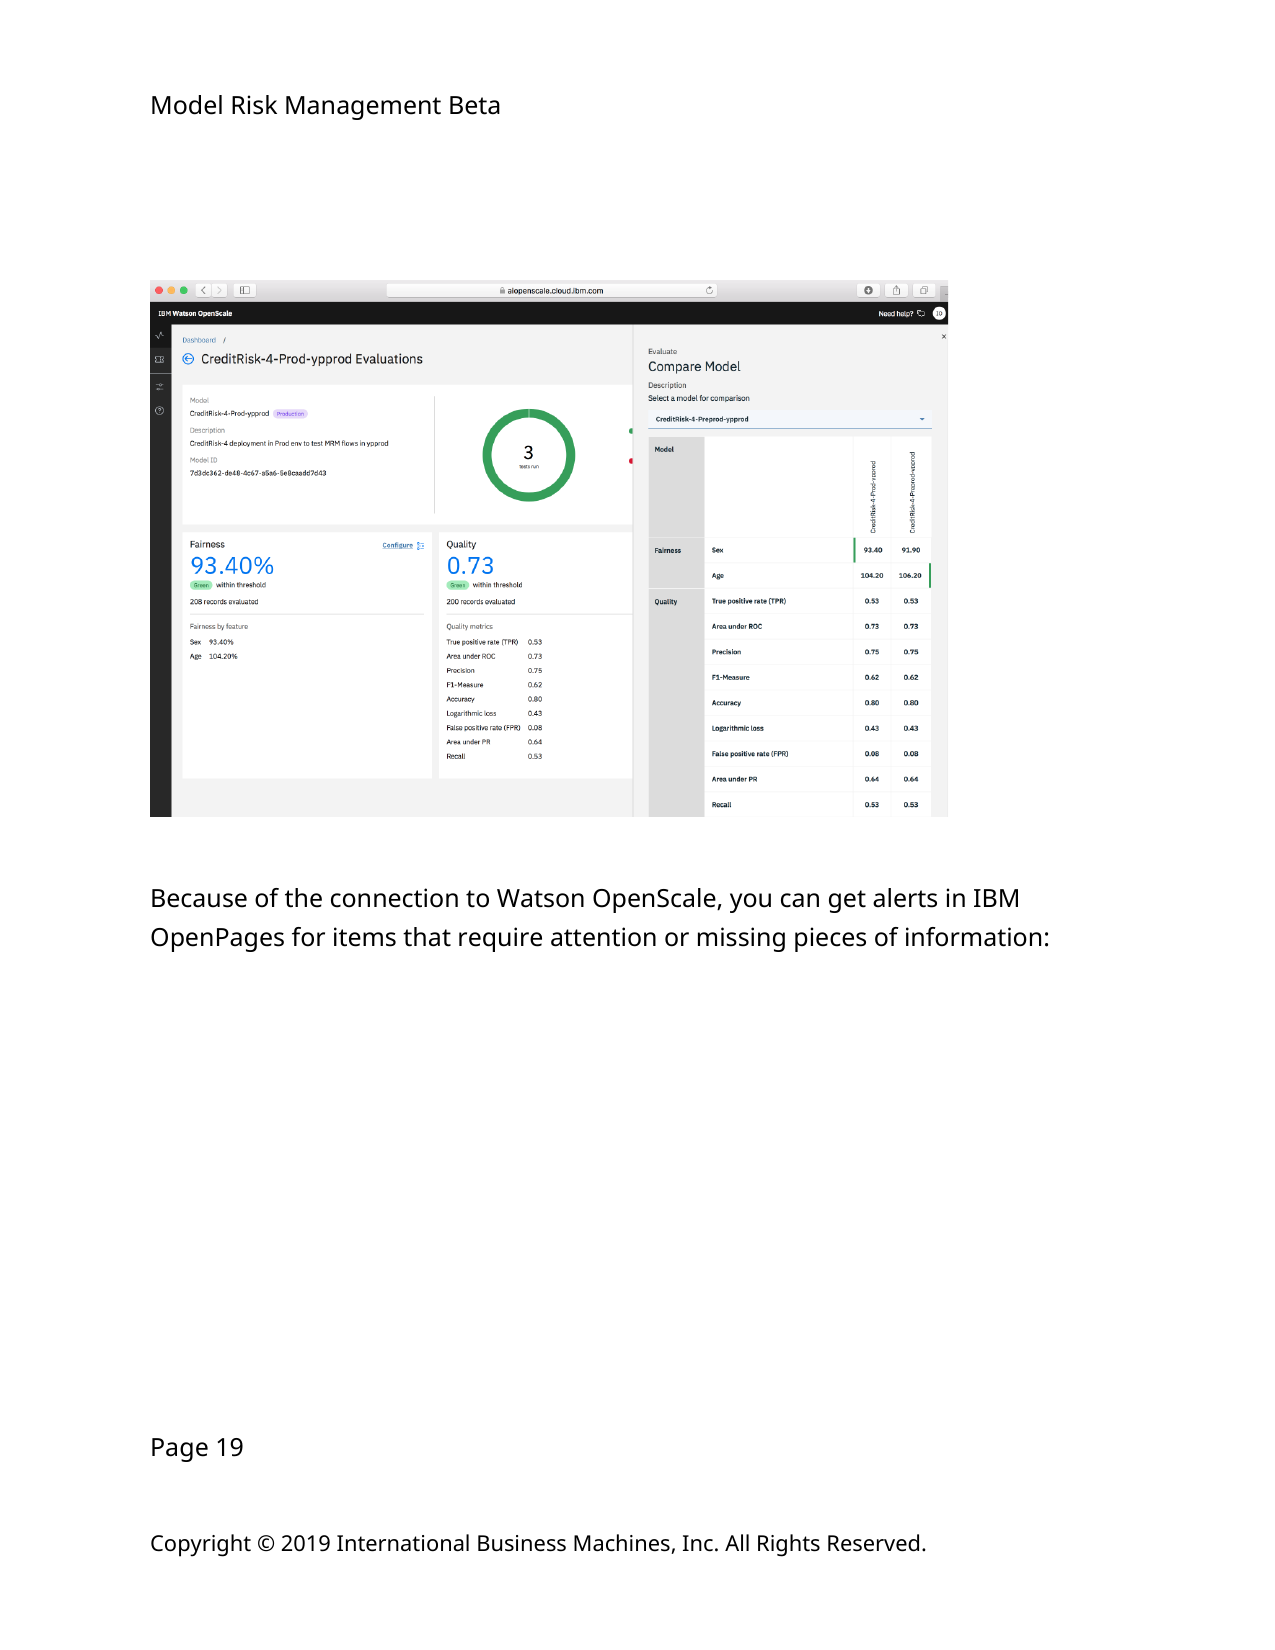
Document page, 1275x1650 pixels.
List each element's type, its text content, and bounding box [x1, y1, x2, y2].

picture [150, 280, 949, 817]
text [150, 242, 1125, 817]
text Because of the connection to Watson OpenScale, you can get alerts in IBM OpenPages for items that require attention or missing pieces of information: [150, 881, 1125, 954]
